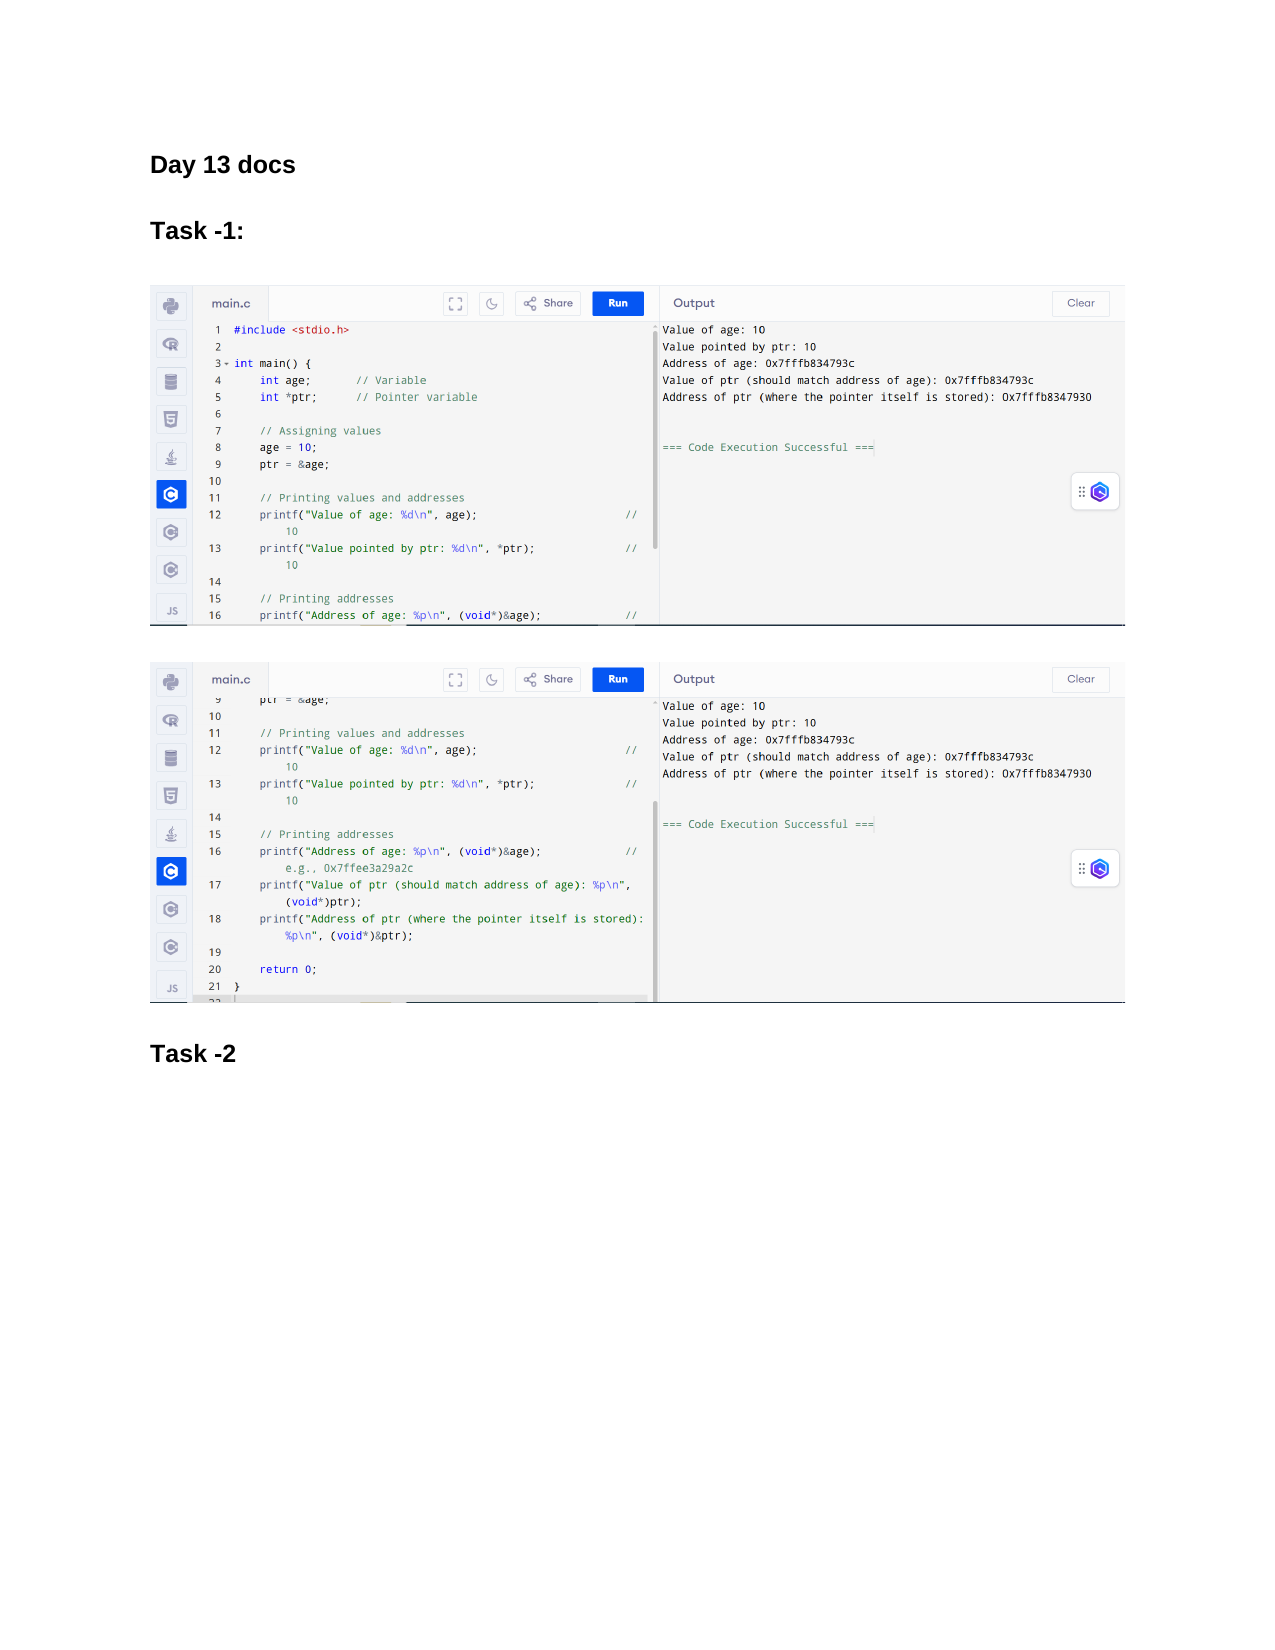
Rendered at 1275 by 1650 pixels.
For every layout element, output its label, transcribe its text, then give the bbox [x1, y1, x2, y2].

text Day 13 docs [150, 150, 1125, 179]
text Task -1: [150, 216, 1125, 245]
picture [150, 282, 1125, 626]
text Task -2 [150, 1039, 1125, 1068]
picture [150, 662, 1125, 1003]
